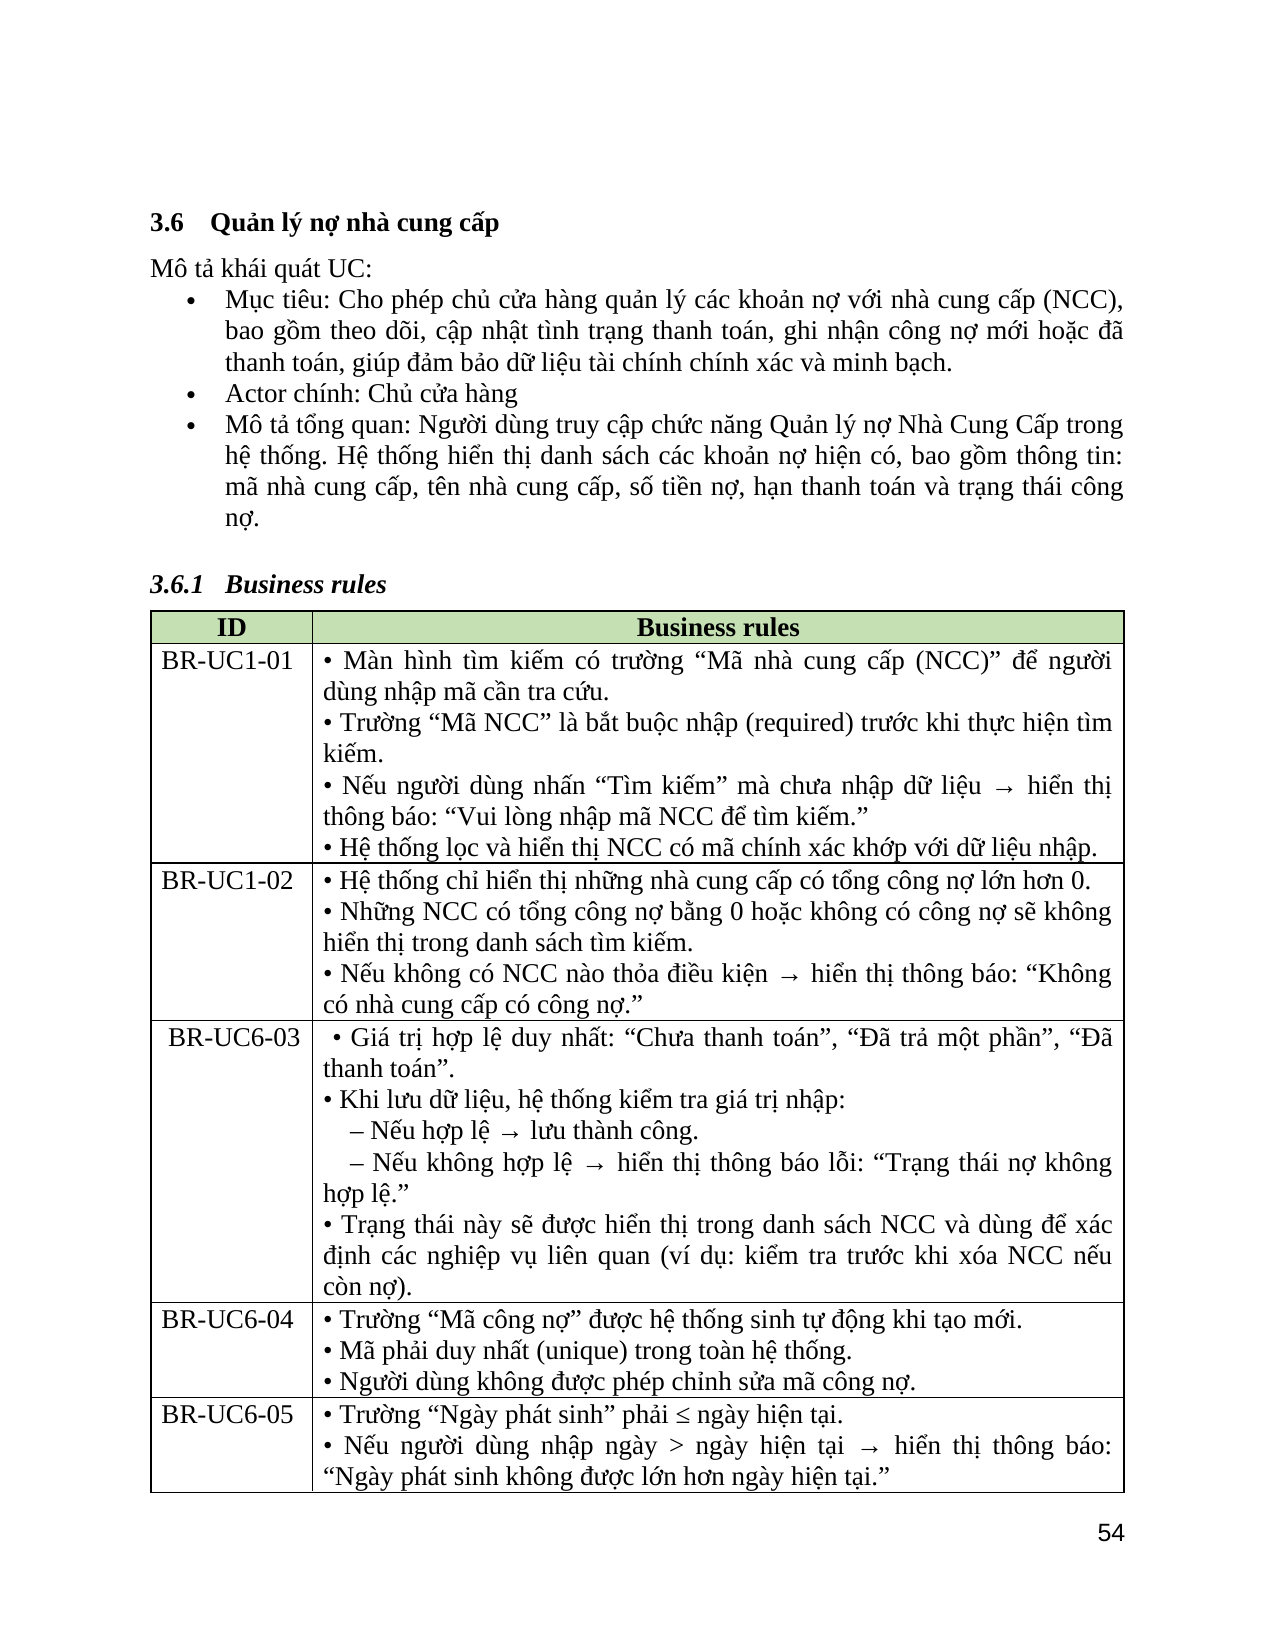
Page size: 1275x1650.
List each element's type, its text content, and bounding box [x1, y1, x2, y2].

table_cell BR-UC6-05 [152, 1398, 312, 1491]
table_header ID [152, 612, 312, 643]
table_cell BR-UC6-03 [152, 1021, 312, 1301]
subtitle Quản lý nợ nhà cung cấp [150, 206, 1125, 237]
table_cell BR-UC6-04 [152, 1303, 312, 1396]
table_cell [313, 1398, 1123, 1491]
list Mô tả tổng quan: Người dùng truy cập chức năng Quản lý nợ Nhà Cung Cấp trong hệ thống. Hệ thống hiển thị danh sách các khoản nợ hiện có, bao gồm thông tin: mã nhà cung cấp, tên nhà cung cấp, số tiền nợ, hạn thanh toán và trạng thái công nợ. [187, 408, 1125, 532]
table_header Business rules [313, 612, 1123, 643]
table_cell BR-UC1-02 [152, 864, 312, 1019]
list Mục tiêu: Cho phép chủ cửa hàng quản lý các khoản nợ với nhà cung cấp (NCC), bao gồm theo dõi, cập nhật tình trạng thanh toán, ghi nhận công nợ mới hoặc đã thanh toán, giúp đảm bảo dữ liệu tài chính chính xác và minh bạch. [187, 283, 1125, 377]
text Mô tả khái quát UC: [150, 252, 1125, 283]
table_cell • Màn hình tìm kiếm có trường “Mã nhà cung cấp (NCC)” để người dùng nhập mã cần tra cứu. • Trường “Mã NCC” là bắt buộc nhập (required) trước khi thực hiện tìm kiếm. • Nếu người dùng nhấn “Tìm kiếm” mà chưa nhập dữ liệu → hiển thị thông báo: “Vui lòng nhập mã NCC để tìm kiếm.” • Hệ thống lọc và hiển thị NCC có mã chính xác khớp với dữ liệu nhập. [313, 644, 1123, 862]
table_cell • Trường “Mã công nợ” được hệ thống sinh tự động khi tạo mới. • Mã phải duy nhất (unique) trong toàn hệ thống. • Người dùng không được phép chỉnh sửa mã công nợ. [313, 1303, 1123, 1396]
table_cell • Hệ thống chỉ hiển thị những nhà cung cấp có tổng công nợ lớn hơn 0. • Những NCC có tổng công nợ bằng 0 hoặc không có công nợ sẽ không hiển thị trong danh sách tìm kiếm. • Nếu không có NCC nào thỏa điều kiện → hiển thị thông báo: “Không có nhà cung cấp có công nợ.” [313, 864, 1123, 1019]
table_cell BR-UC1-01 [152, 644, 312, 862]
table_cell • Giá trị hợp lệ duy nhất: “Chưa thanh toán”, “Đã trả một phần”, “Đã thanh toán”. • Khi lưu dữ liệu, hệ thống kiểm tra giá trị nhập: – Nếu hợp lệ → lưu thành công. – Nếu không hợp lệ → hiển thị thông báo lỗi: “Trạng thái nợ không hợp lệ.” • Trạng thái này sẽ được hiển thị trong danh sách NCC và dùng để xác định các nghiệp vụ liên quan (ví dụ: kiểm tra trước khi xóa NCC nếu còn nợ). [313, 1021, 1123, 1301]
subtitle Business rules [150, 568, 1125, 599]
list Actor chính: Chủ cửa hàng [187, 377, 1125, 408]
